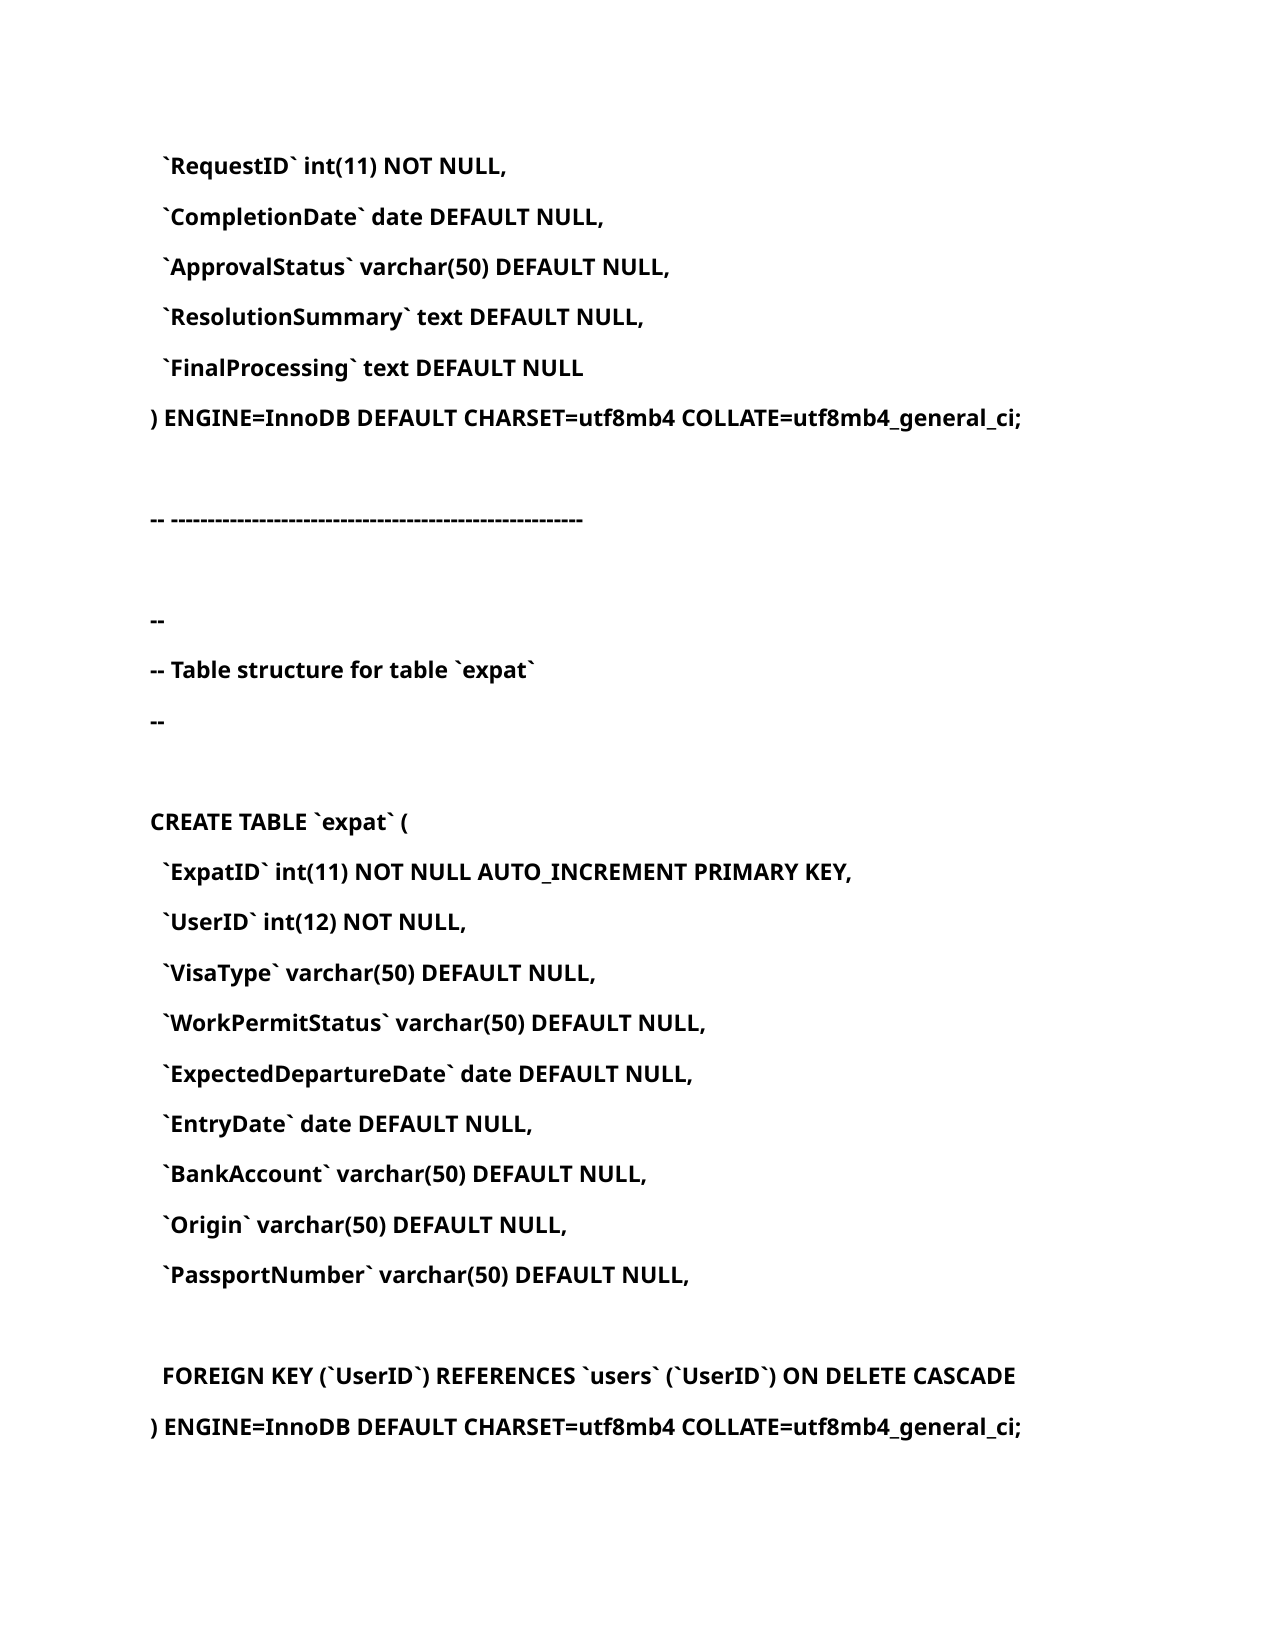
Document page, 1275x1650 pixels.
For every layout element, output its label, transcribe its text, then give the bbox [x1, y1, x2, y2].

text `ExpatID` int(11) NOT NULL AUTO_INCREMENT PRIMARY KEY, [150, 856, 1125, 887]
text -- -------------------------------------------------------- [150, 503, 1125, 534]
text `UserID` int(12) NOT NULL, [150, 906, 1125, 937]
text -- [150, 704, 1125, 736]
text `WorkPermitStatus` varchar(50) DEFAULT NULL, [150, 1007, 1125, 1038]
text `PassportNumber` varchar(50) DEFAULT NULL, [150, 1259, 1125, 1290]
text -- [150, 604, 1125, 635]
text `Origin` varchar(50) DEFAULT NULL, [150, 1209, 1125, 1240]
text `BankAccount` varchar(50) DEFAULT NULL, [150, 1158, 1125, 1189]
text `CompletionDate` date DEFAULT NULL, [150, 200, 1125, 232]
text `ExpectedDepartureDate` date DEFAULT NULL, [150, 1057, 1125, 1089]
text `FinalProcessing` text DEFAULT NULL [150, 352, 1125, 383]
text FOREIGN KEY (`UserID`) REFERENCES `users` (`UserID`) ON DELETE CASCADE [150, 1360, 1125, 1391]
text ) ENGINE=InnoDB DEFAULT CHARSET=utf8mb4 COLLATE=utf8mb4_general_ci; [150, 402, 1125, 433]
text CREATE TABLE `expat` ( [150, 805, 1125, 837]
text -- Table structure for table `expat` [150, 654, 1125, 685]
text `ResolutionSummary` text DEFAULT NULL, [150, 301, 1125, 332]
text `ApprovalStatus` varchar(50) DEFAULT NULL, [150, 251, 1125, 282]
text `RequestID` int(11) NOT NULL, [150, 150, 1125, 181]
text ) ENGINE=InnoDB DEFAULT CHARSET=utf8mb4 COLLATE=utf8mb4_general_ci; [150, 1410, 1125, 1442]
text `EntryDate` date DEFAULT NULL, [150, 1108, 1125, 1139]
text `VisaType` varchar(50) DEFAULT NULL, [150, 957, 1125, 988]
